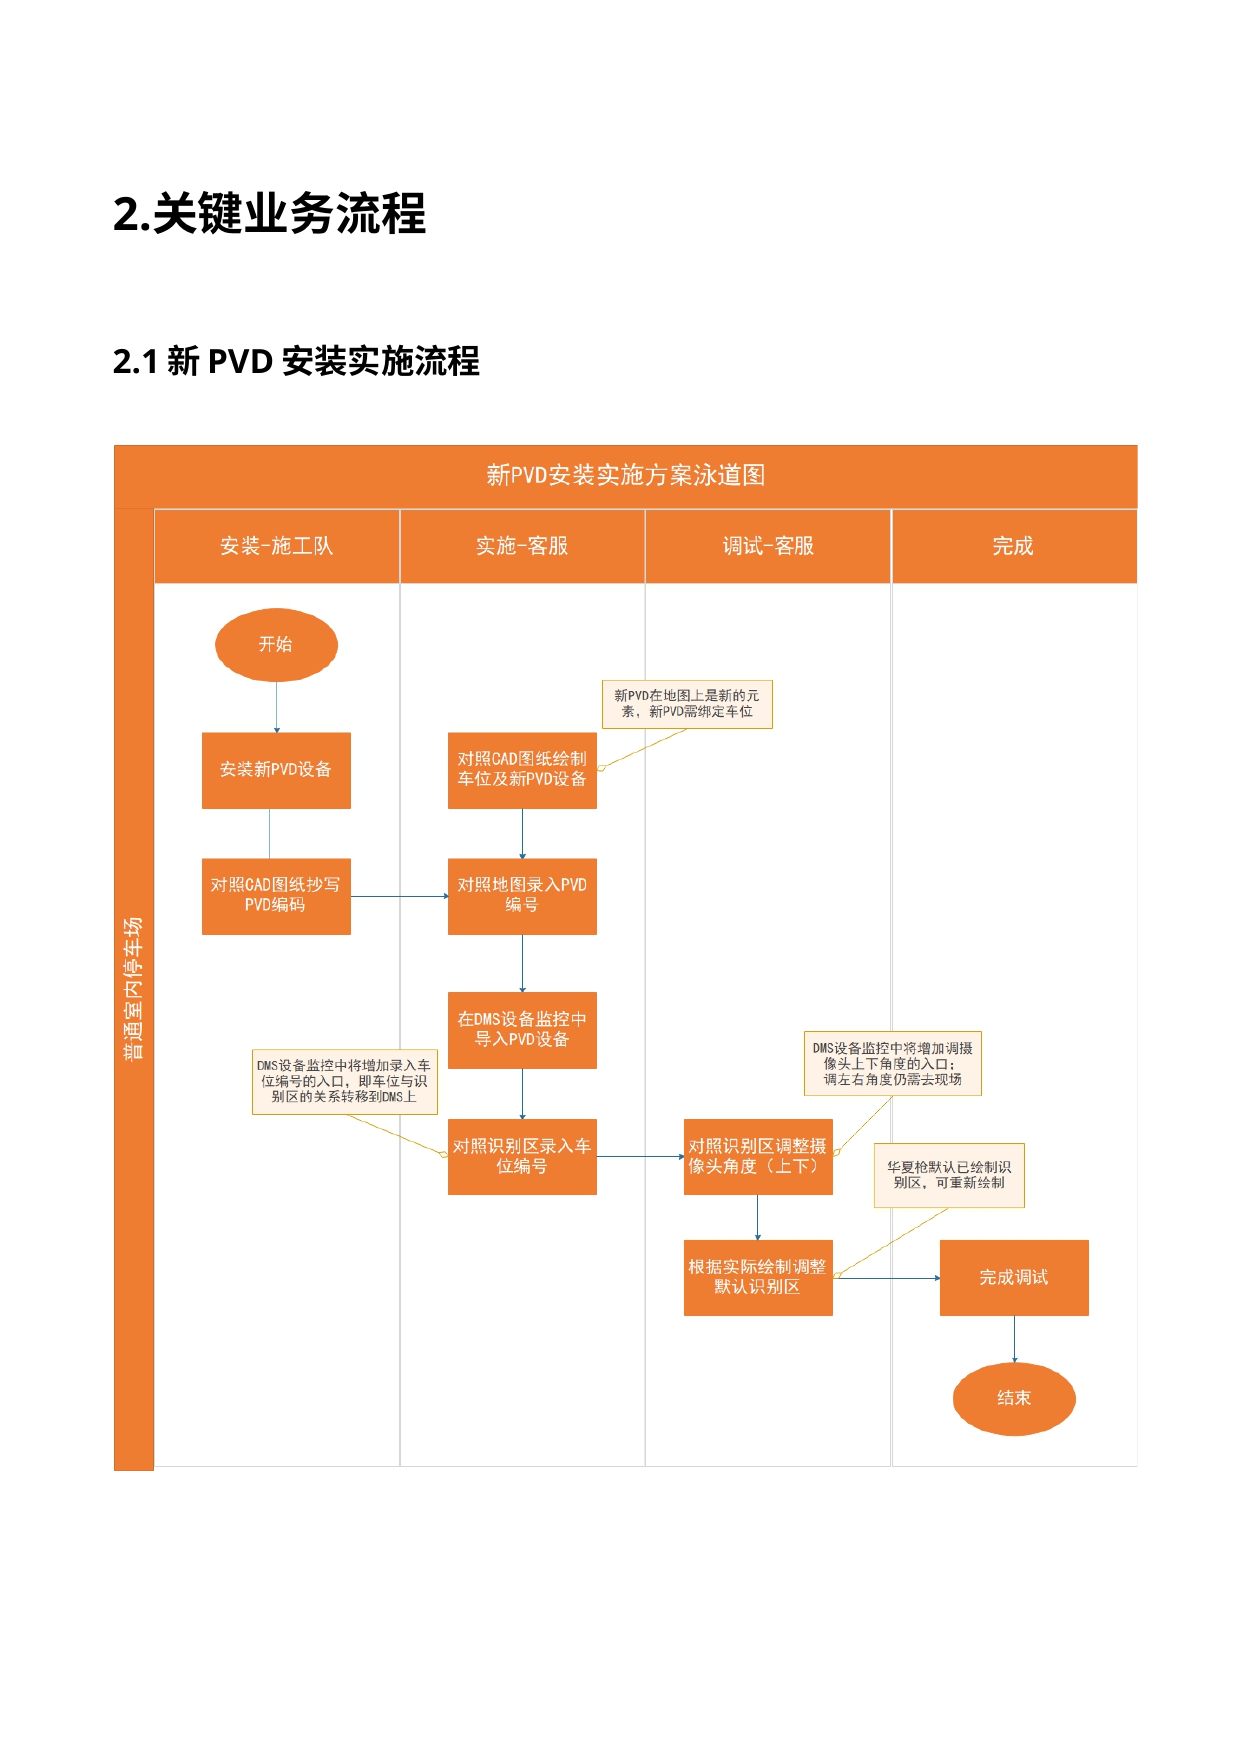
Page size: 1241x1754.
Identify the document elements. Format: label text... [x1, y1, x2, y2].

subtitle 2.关键业务流程 [112, 162, 1128, 259]
subtitle 2.1新PVD安装实施流程 [112, 327, 1128, 392]
picture [112, 443, 1138, 1471]
